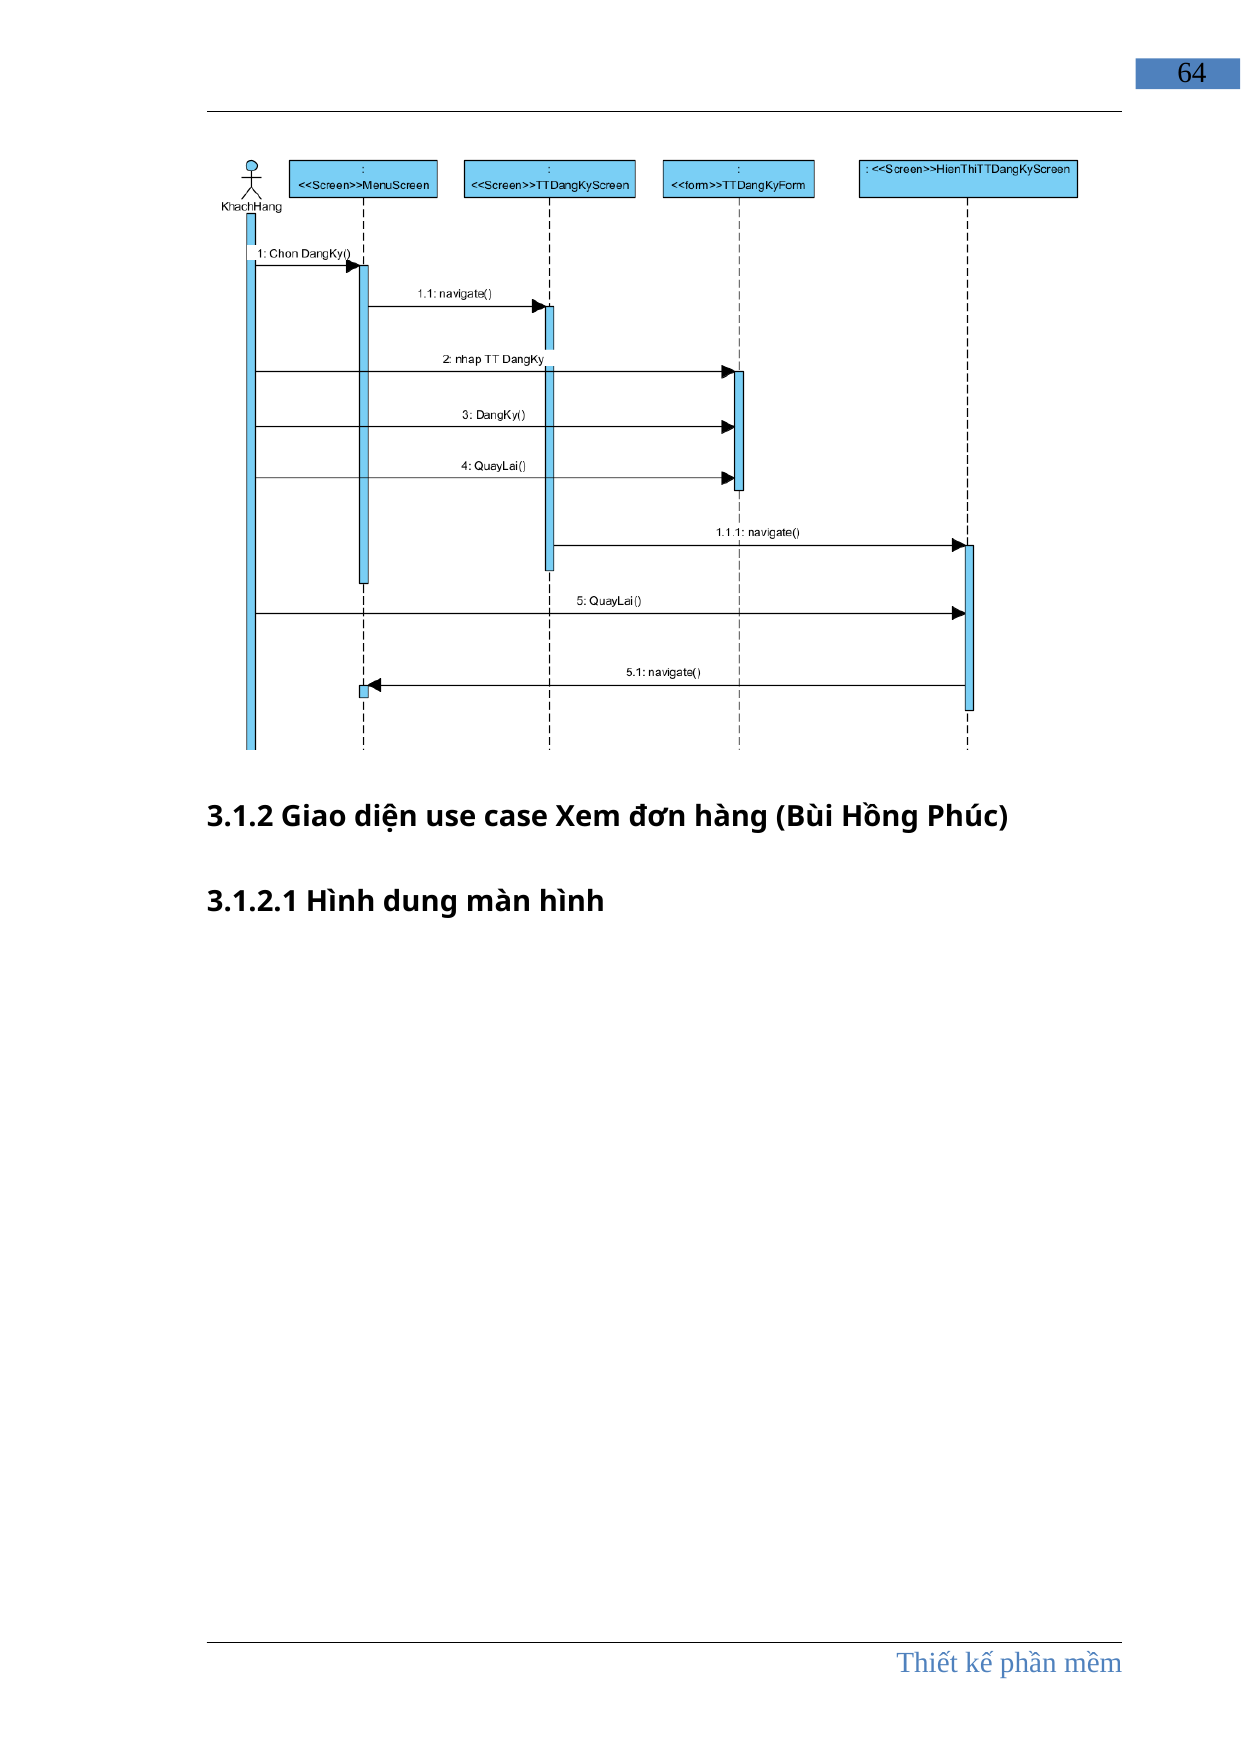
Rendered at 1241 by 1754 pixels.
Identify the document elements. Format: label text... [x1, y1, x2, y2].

picture [206, 147, 1122, 750]
subtitle 3.1.2.1 Hình dung màn hình [207, 880, 1122, 920]
subtitle 3.1.2 Giao diện use case Xem đơn hàng (Bùi Hồng Phúc) [207, 796, 1122, 835]
